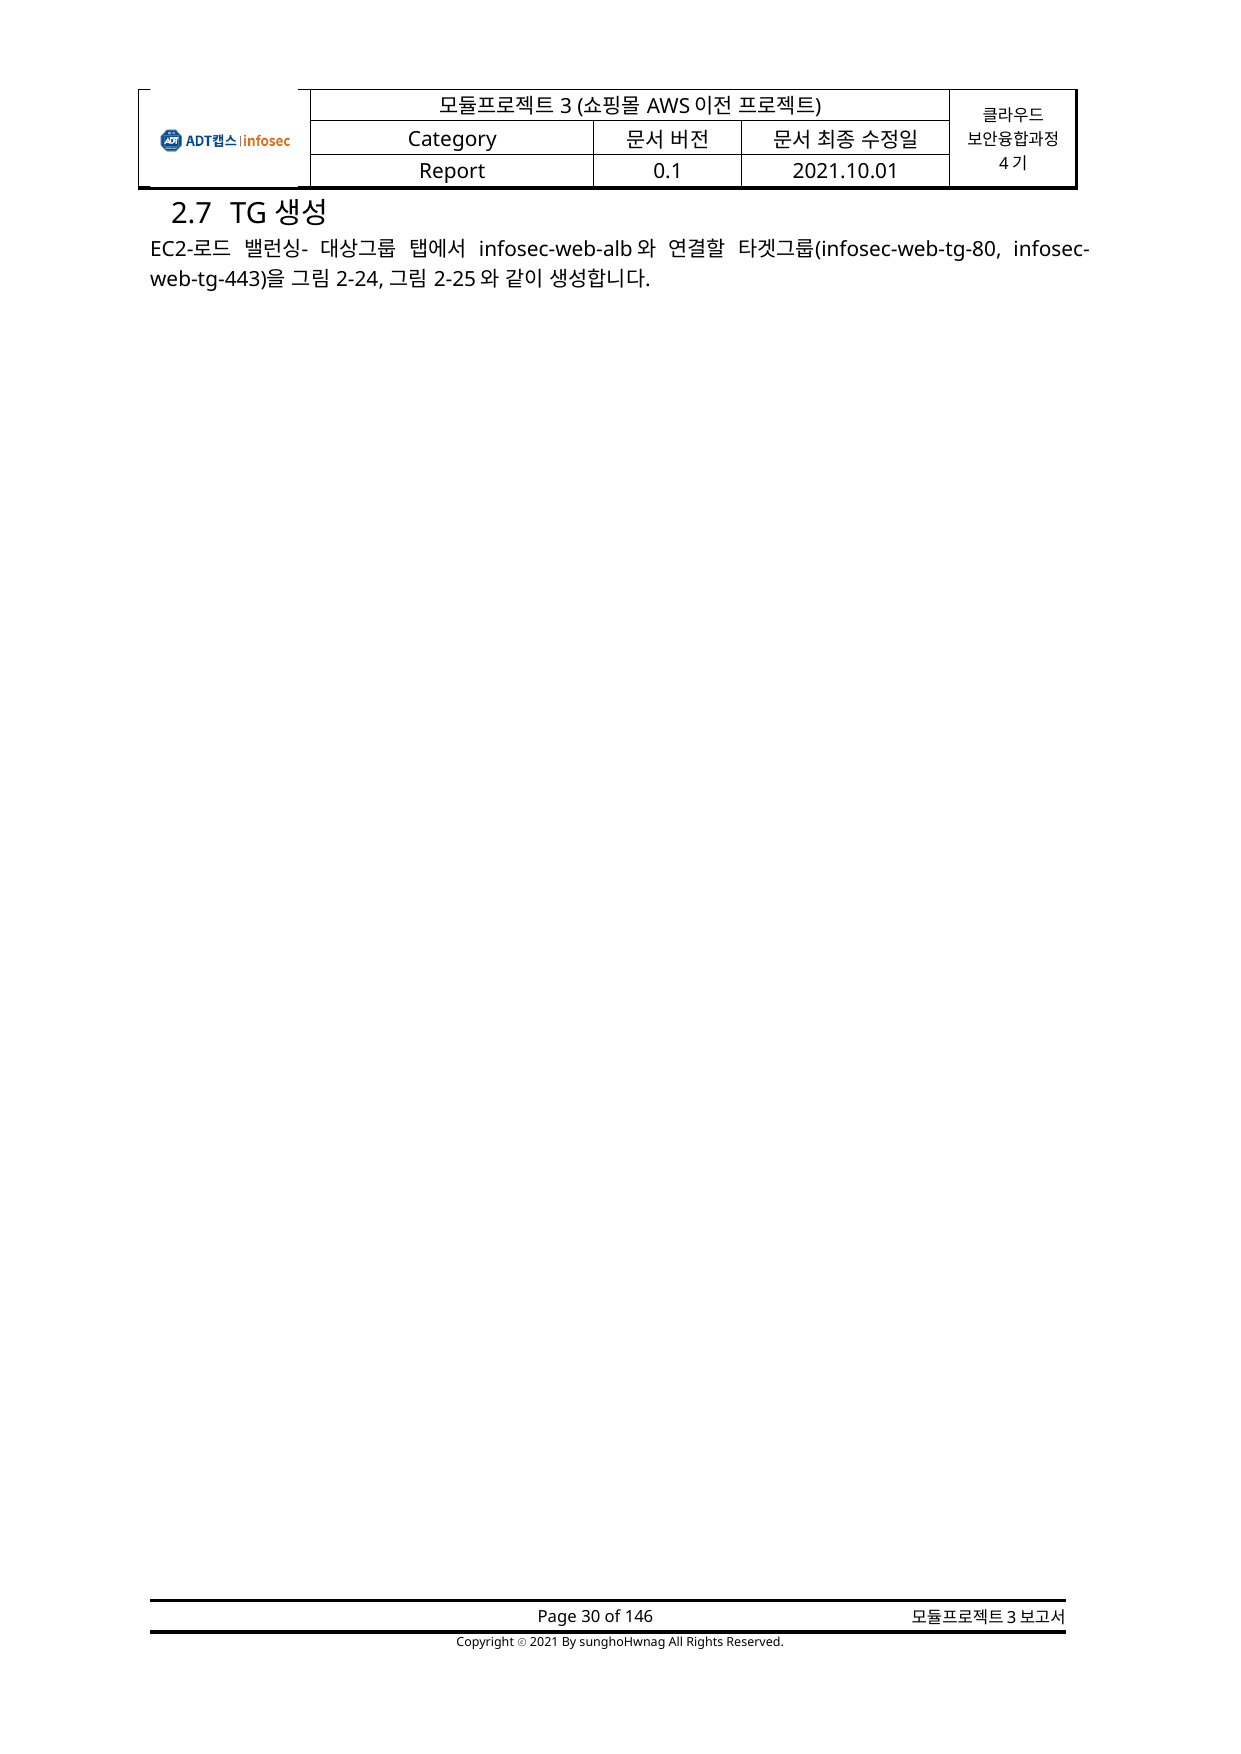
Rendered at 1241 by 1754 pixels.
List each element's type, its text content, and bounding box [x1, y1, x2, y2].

picture [150, 89, 298, 187]
subtitle TG 생성 [171, 177, 1080, 232]
